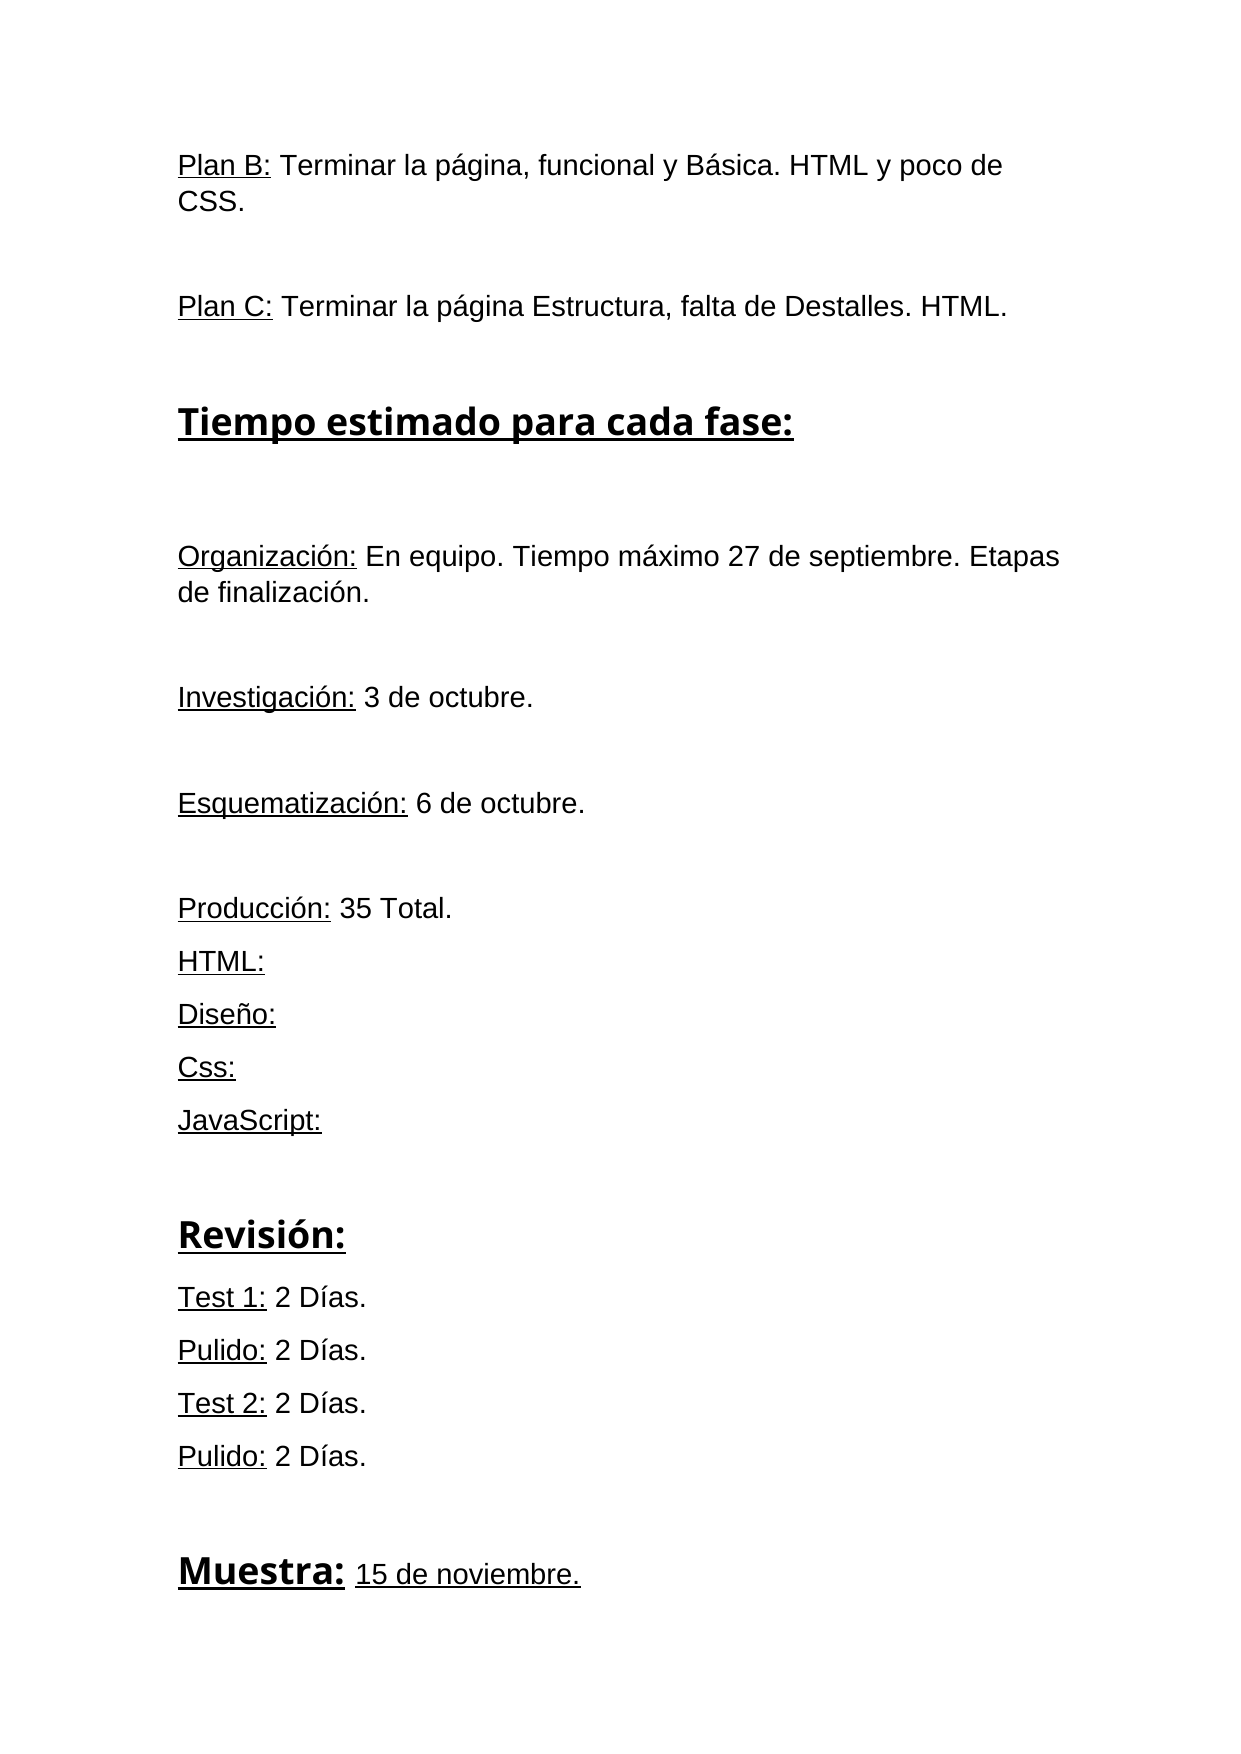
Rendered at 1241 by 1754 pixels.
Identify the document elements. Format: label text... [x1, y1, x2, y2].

text Esquematización: 6 de octubre. [177, 786, 1063, 819]
text Producción: 35 Total. [177, 892, 1063, 925]
text Organización: En equipo. Tiempo máximo 27 de septiembre. Etapas de finalización. [177, 538, 1063, 608]
text JavaScript: [177, 1103, 1063, 1136]
text Tiempo estimado para cada fase: [177, 395, 1063, 446]
text HTML: [177, 944, 1063, 978]
text Plan C: Terminar la página Estructura, falta de Destalles. HTML. [177, 289, 1063, 323]
text Test 1: 2 Días. [177, 1280, 1063, 1314]
text Css: [177, 1050, 1063, 1083]
text Pulido: 2 Días. [177, 1333, 1063, 1367]
text Diseño: [177, 997, 1063, 1031]
text Muestra: 15 de noviembre. [177, 1544, 1063, 1595]
text Test 2: 2 Días. [177, 1386, 1063, 1419]
text Investigación: 3 de octubre. [177, 680, 1063, 714]
text Revisión: [177, 1208, 1063, 1259]
text Pulido: 2 Días. [177, 1439, 1063, 1472]
text Plan B: Terminar la página, funcional y Básica. HTML y poco de CSS. [177, 148, 1063, 217]
